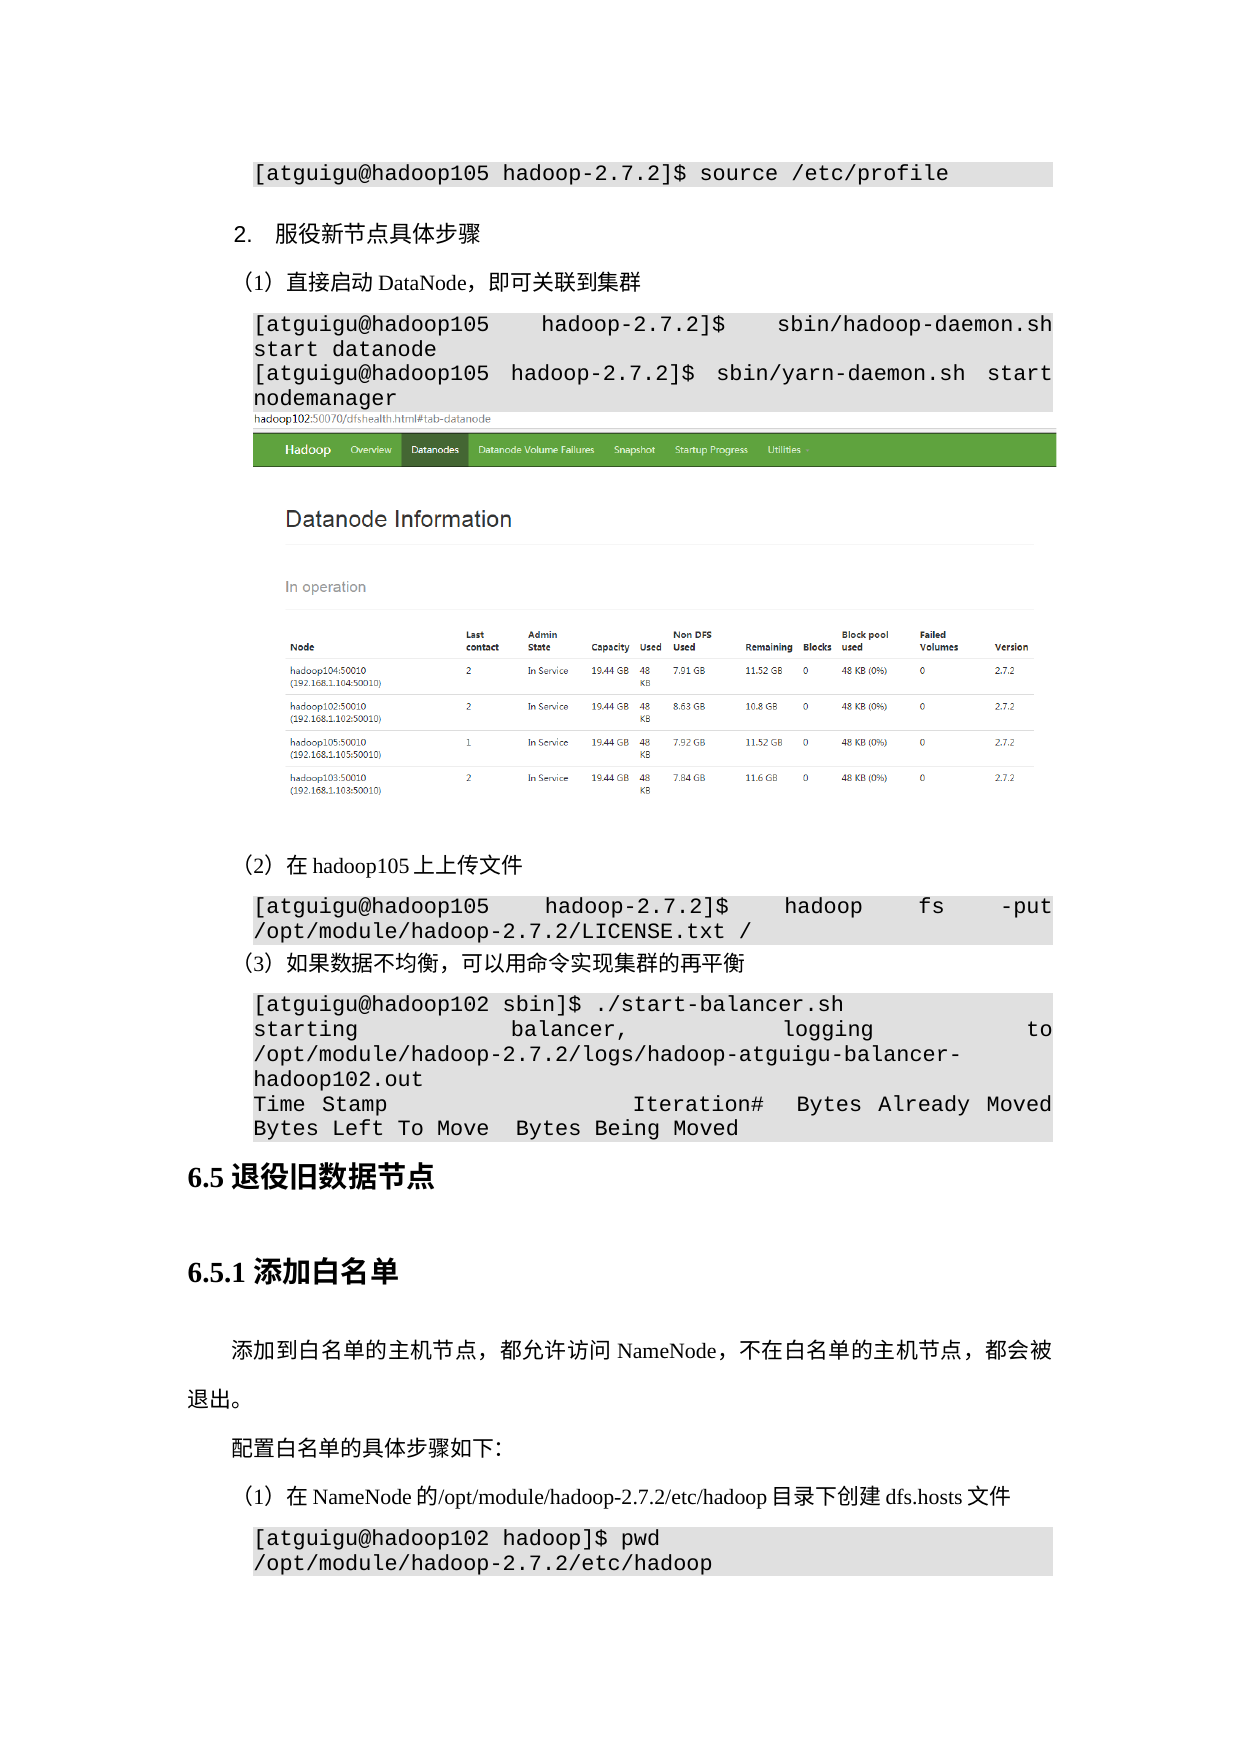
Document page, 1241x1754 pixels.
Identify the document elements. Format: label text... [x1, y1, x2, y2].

text 添加到白名单的主机节点，都允许访问NameNode，不在白名单的主机节点，都会被退出。 [187, 1333, 1053, 1414]
subtitle 6.5 退役旧数据节点 [187, 1142, 1053, 1207]
text [atguigu@hadoop105 hadoop-2.7.2]$ source /etc/profile [253, 162, 1053, 187]
text starting balancer, logging to /opt/module/hadoop-2.7.2/logs/hadoop-atguigu-balancer-hadoop102.out [253, 1018, 1053, 1093]
picture [253, 412, 1057, 810]
text [atguigu@hadoop102 sbin]$ ./start-balancer.sh [253, 993, 1053, 1018]
text 配置白名单的具体步骤如下： [187, 1430, 1053, 1463]
subtitle 6.5.1 添加白名单 [187, 1238, 1053, 1303]
text [atguigu@hadoop105 hadoop-2.7.2]$ sbin/hadoop-daemon.sh start datanode [253, 313, 1053, 363]
text [atguigu@hadoop105 hadoop-2.7.2]$ sbin/yarn-daemon.sh start nodemanager [253, 363, 1053, 412]
text （2）在hadoop105上上传文件 [187, 847, 1053, 880]
text （1）直接启动DataNode，即可关联到集群 [187, 265, 1053, 297]
text [atguigu@hadoop105 hadoop-2.7.2]$ hadoop fs -put /opt/module/hadoop-2.7.2/LICENSE.txt / [253, 896, 1053, 945]
text （1）在NameNode的/opt/module/hadoop-2.7.2/etc/hadoop目录下创建dfs.hosts文件 [187, 1478, 1053, 1511]
text Time Stamp Iteration# Bytes Already Moved Bytes Left To Move Bytes Being Moved [253, 1093, 1053, 1142]
text [atguigu@hadoop102 hadoop]$ pwd [253, 1527, 1053, 1552]
text /opt/module/hadoop-2.7.2/etc/hadoop [253, 1552, 1053, 1576]
text 2. 服役新节点具体步骤 [187, 200, 1053, 265]
text （3）如果数据不均衡，可以用命令实现集群的再平衡 [187, 945, 1053, 978]
